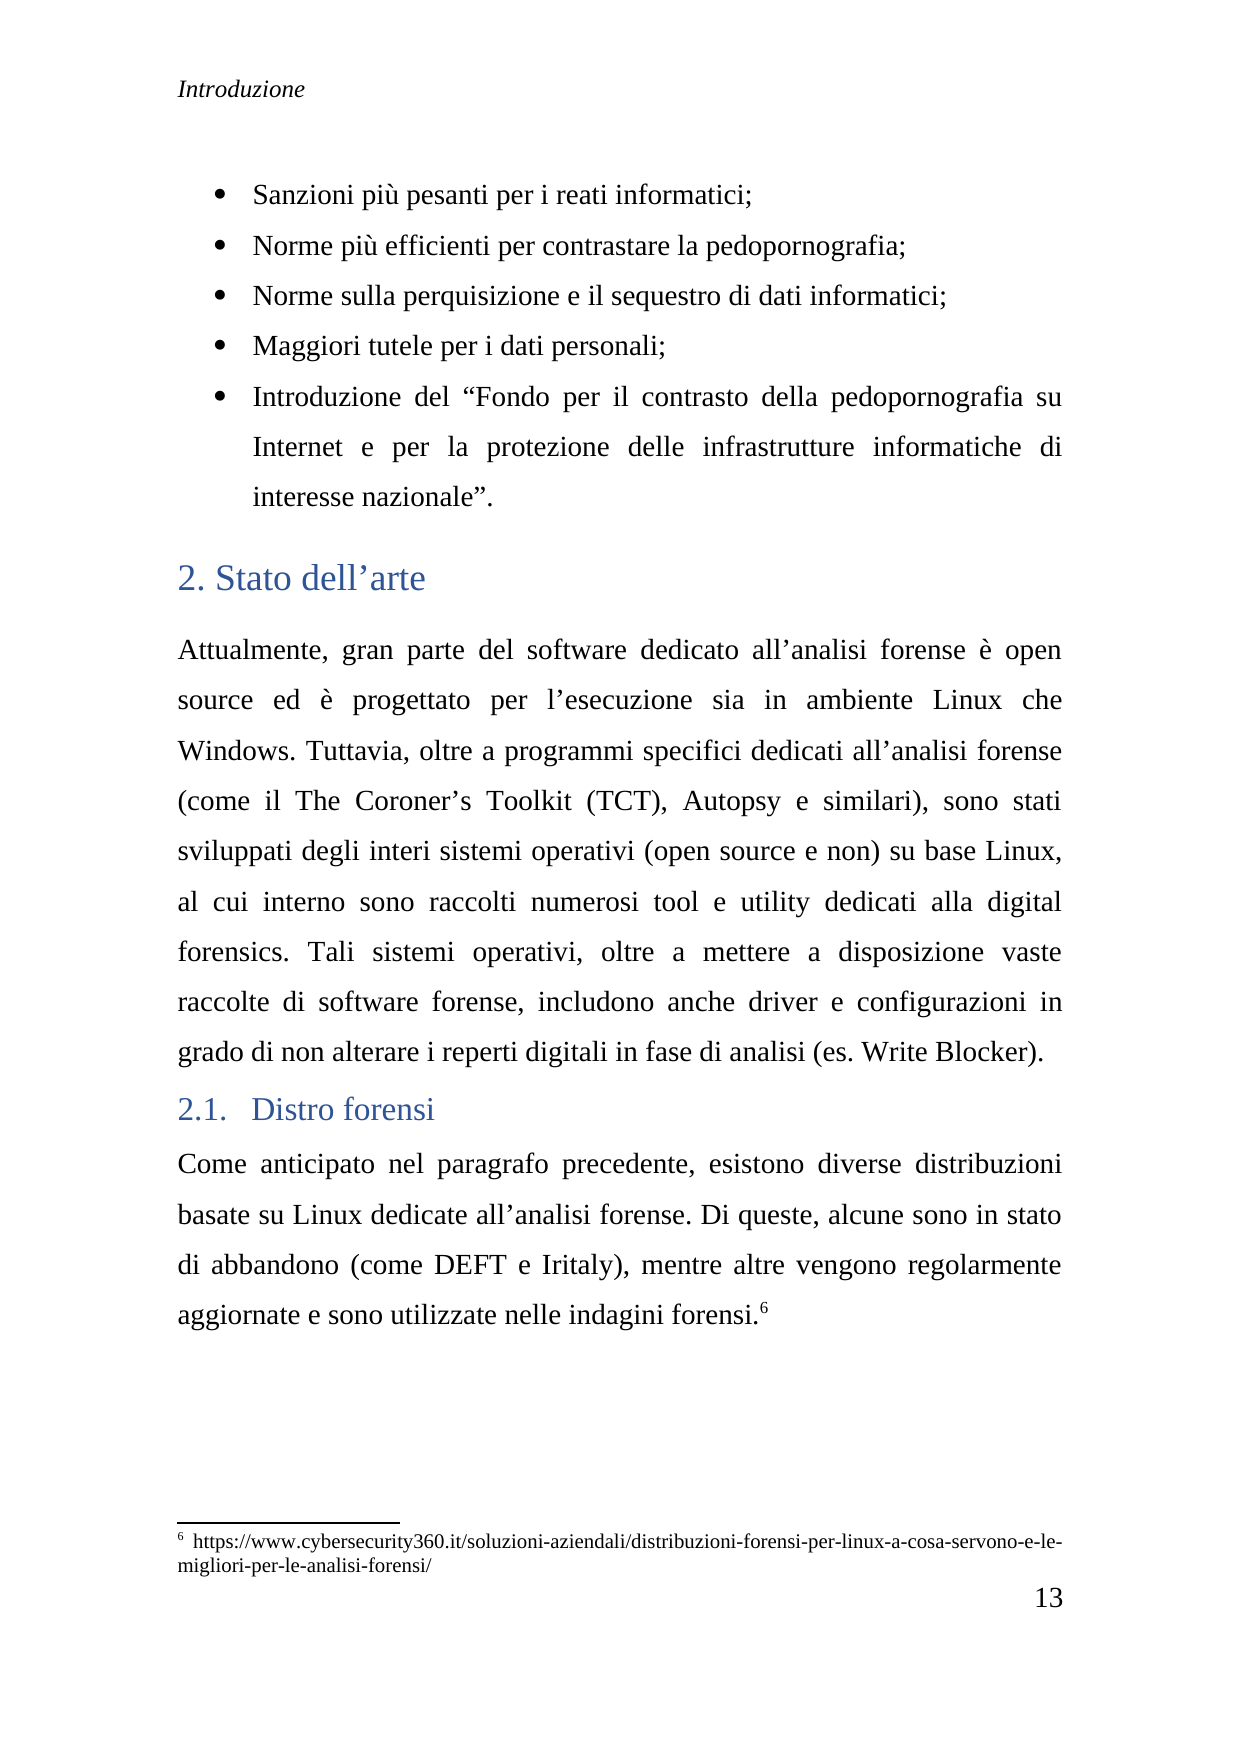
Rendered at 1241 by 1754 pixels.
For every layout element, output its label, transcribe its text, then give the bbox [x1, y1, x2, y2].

text Attualmente, gran parte del software dedicato all’analisi forense è open source ed è progettato per l’esecuzione sia in ambiente Linux che Windows. Tuttavia, oltre a programmi specifici dedicati all’analisi forense (come il The Coroner’s Toolkit (TCT), Autopsy e similari), sono stati sviluppati degli interi sistemi operativi (open source e non) su base Linux, al cui interno sono raccolti numerosi tool e utility dedicati alla digital forensics. Tali sistemi operativi, oltre a mettere a disposizione vaste raccolte di software forense, includono anche driver e configurazioni in grado di non alterare i reperti digitali in fase di analisi (es. Write Blocker). [177, 632, 1063, 1068]
text Come anticipato nel paragrafo precedente, esistono diverse distribuzioni basate su Linux dedicate all’analisi forense. Di queste, alcune sono in stato di abbandono (come DEFT e Iritaly), mentre altre vengono regolarmente aggiornate e sono utilizzate nelle indagini forensi. [177, 1147, 1063, 1331]
list Norme sulla perquisizione e il sequestro di dati informatici; [215, 278, 1063, 312]
subtitle Stato dell’arte [177, 555, 1063, 598]
subtitle Distro forensi [177, 1089, 1063, 1127]
list Sanzioni più pesanti per i reati informatici; [215, 177, 1063, 211]
list Introduzione del “Fondo per il contrasto della pedopornografia su Internet e per la protezione delle infrastrutture informatiche di interesse nazionale”. [215, 379, 1063, 513]
list Maggiori tutele per i dati personali; [215, 328, 1063, 362]
list Norme più efficienti per contrastare la pedopornografia; [215, 228, 1063, 261]
